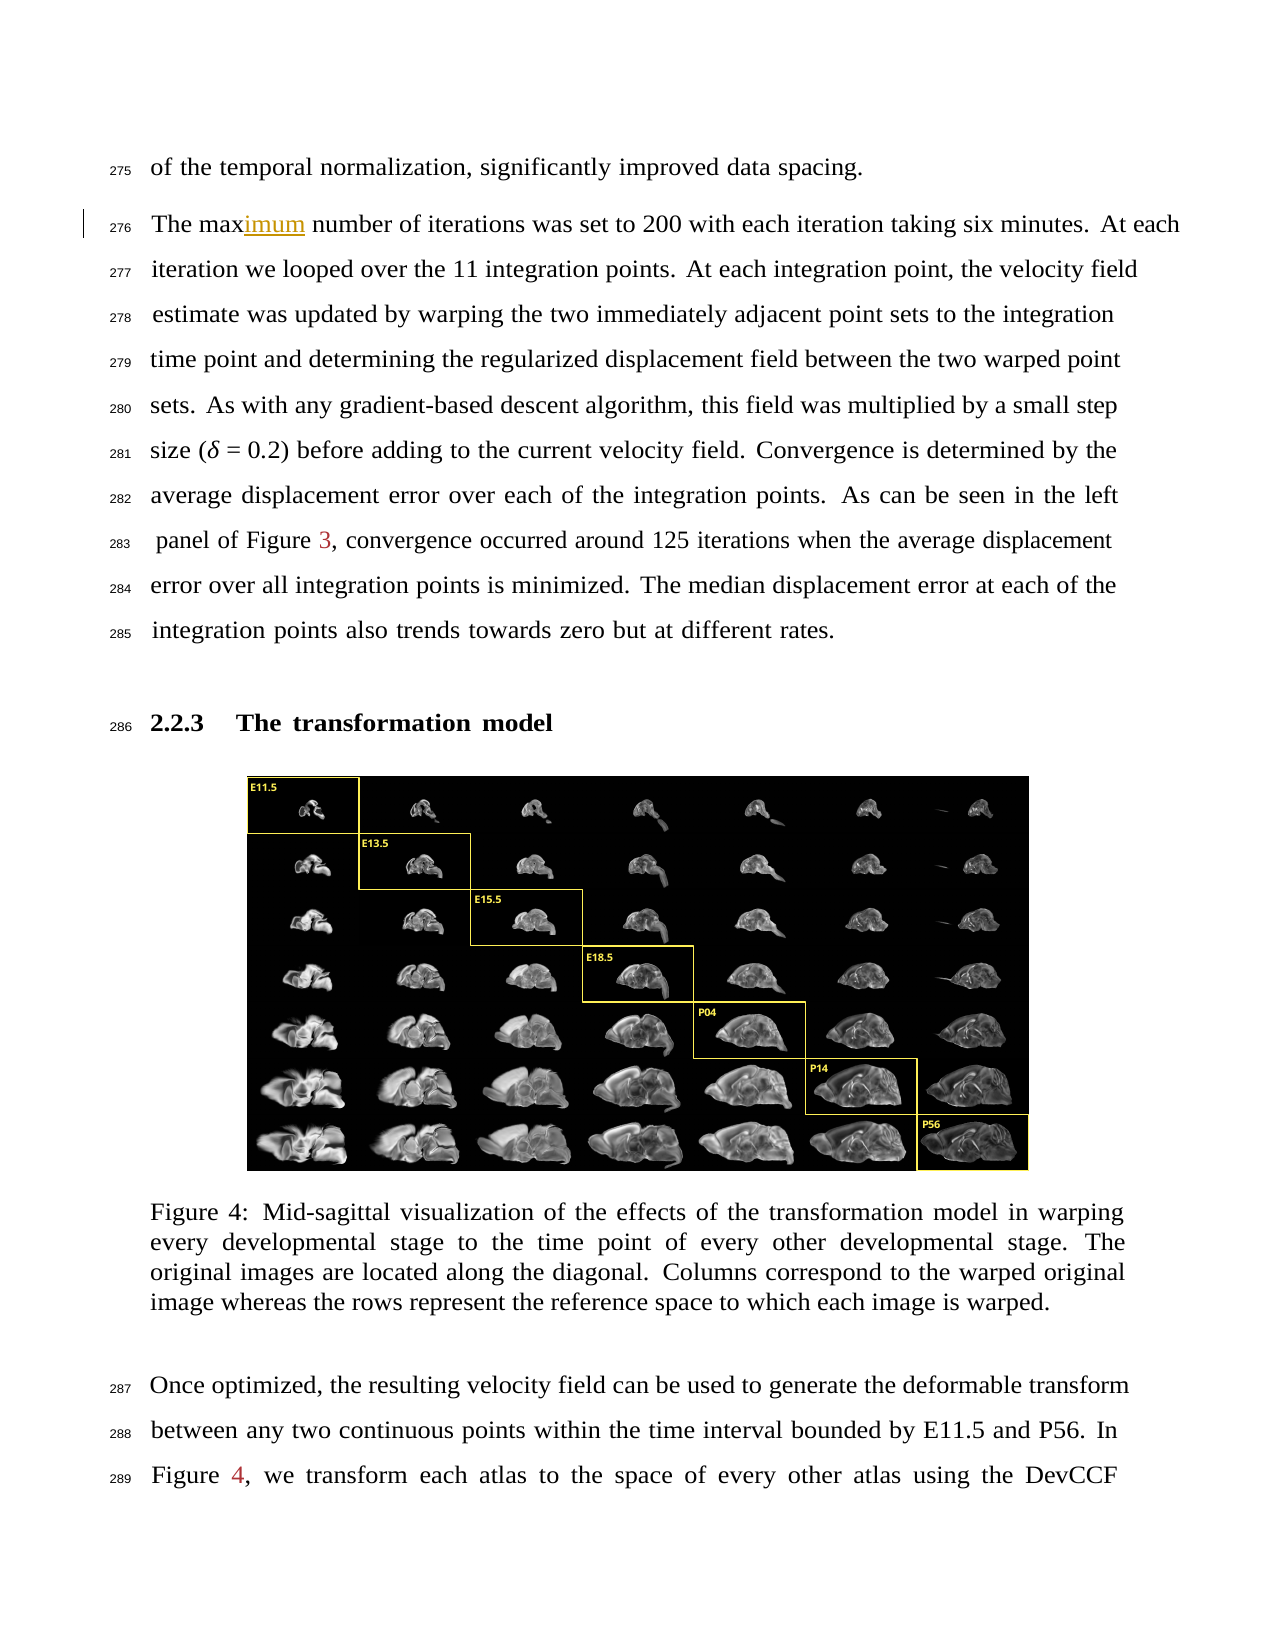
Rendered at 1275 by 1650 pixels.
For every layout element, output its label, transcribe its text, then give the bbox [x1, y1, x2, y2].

picture [248, 778, 358, 833]
text 278 estimate was updated by warping the two immediately adjacent point sets to the integration [109, 299, 1275, 328]
subtitle 286 2.2.3 The transformation model [109, 708, 1275, 737]
text 282 average displacement error over each of the integration points. As can be seen in the left [109, 480, 1275, 509]
text 279 time point and determining the regularized displacement field between the two warped point [109, 344, 1275, 373]
picture [583, 947, 693, 1001]
text 277 iteration we looped over the 11 integration points. At each integration point, the velocity field [109, 254, 1275, 283]
text 287 Once optimized, the resulting velocity field can be used to generate the deformable transform [109, 1370, 1275, 1399]
picture [471, 890, 582, 945]
text 285 integration points also trends towards zero but at different rates. [109, 615, 1275, 644]
picture [360, 834, 470, 889]
picture [247, 834, 916, 1171]
text 283 panel of Figure 3, convergence occurred around 125 iterations when the average displacement [109, 525, 1275, 554]
text Figure 4: Mid-sagittal visualization of the effects of the transformation model in warping every developmental stage to the time point of every other developmental stage. The original images are located along the diagonal. Columns correspond to the warped original image whereas the rows represent the reference space to which each image is warped. [150, 1197, 1126, 1316]
picture [247, 776, 1029, 1114]
picture [918, 1115, 1028, 1170]
text 275 of the temporal normalization, significantly improved data spacing. [109, 152, 1275, 180]
text 289 Figure 4, we transform each atlas to the space of every other atlas using the DevCCF [109, 1461, 1275, 1489]
text 280 sets. As with any gradient-based descent algorithm, this field was multiplied by a small step [109, 390, 1275, 418]
text 276 The max number of iterations was set to 200 with each iteration taking six minutes. At each [109, 209, 1275, 238]
picture [694, 1003, 805, 1058]
text 288 between any two continuous points within the time interval bounded by E11.5 and P56. In [109, 1415, 1275, 1444]
text 281 size (δ = 0.2) before adding to the current velocity field. Convergence is determined by the [109, 435, 1275, 464]
picture [806, 1059, 916, 1114]
text 284 error over all integration points is minimized. The median displacement error at each of the [109, 570, 1275, 599]
